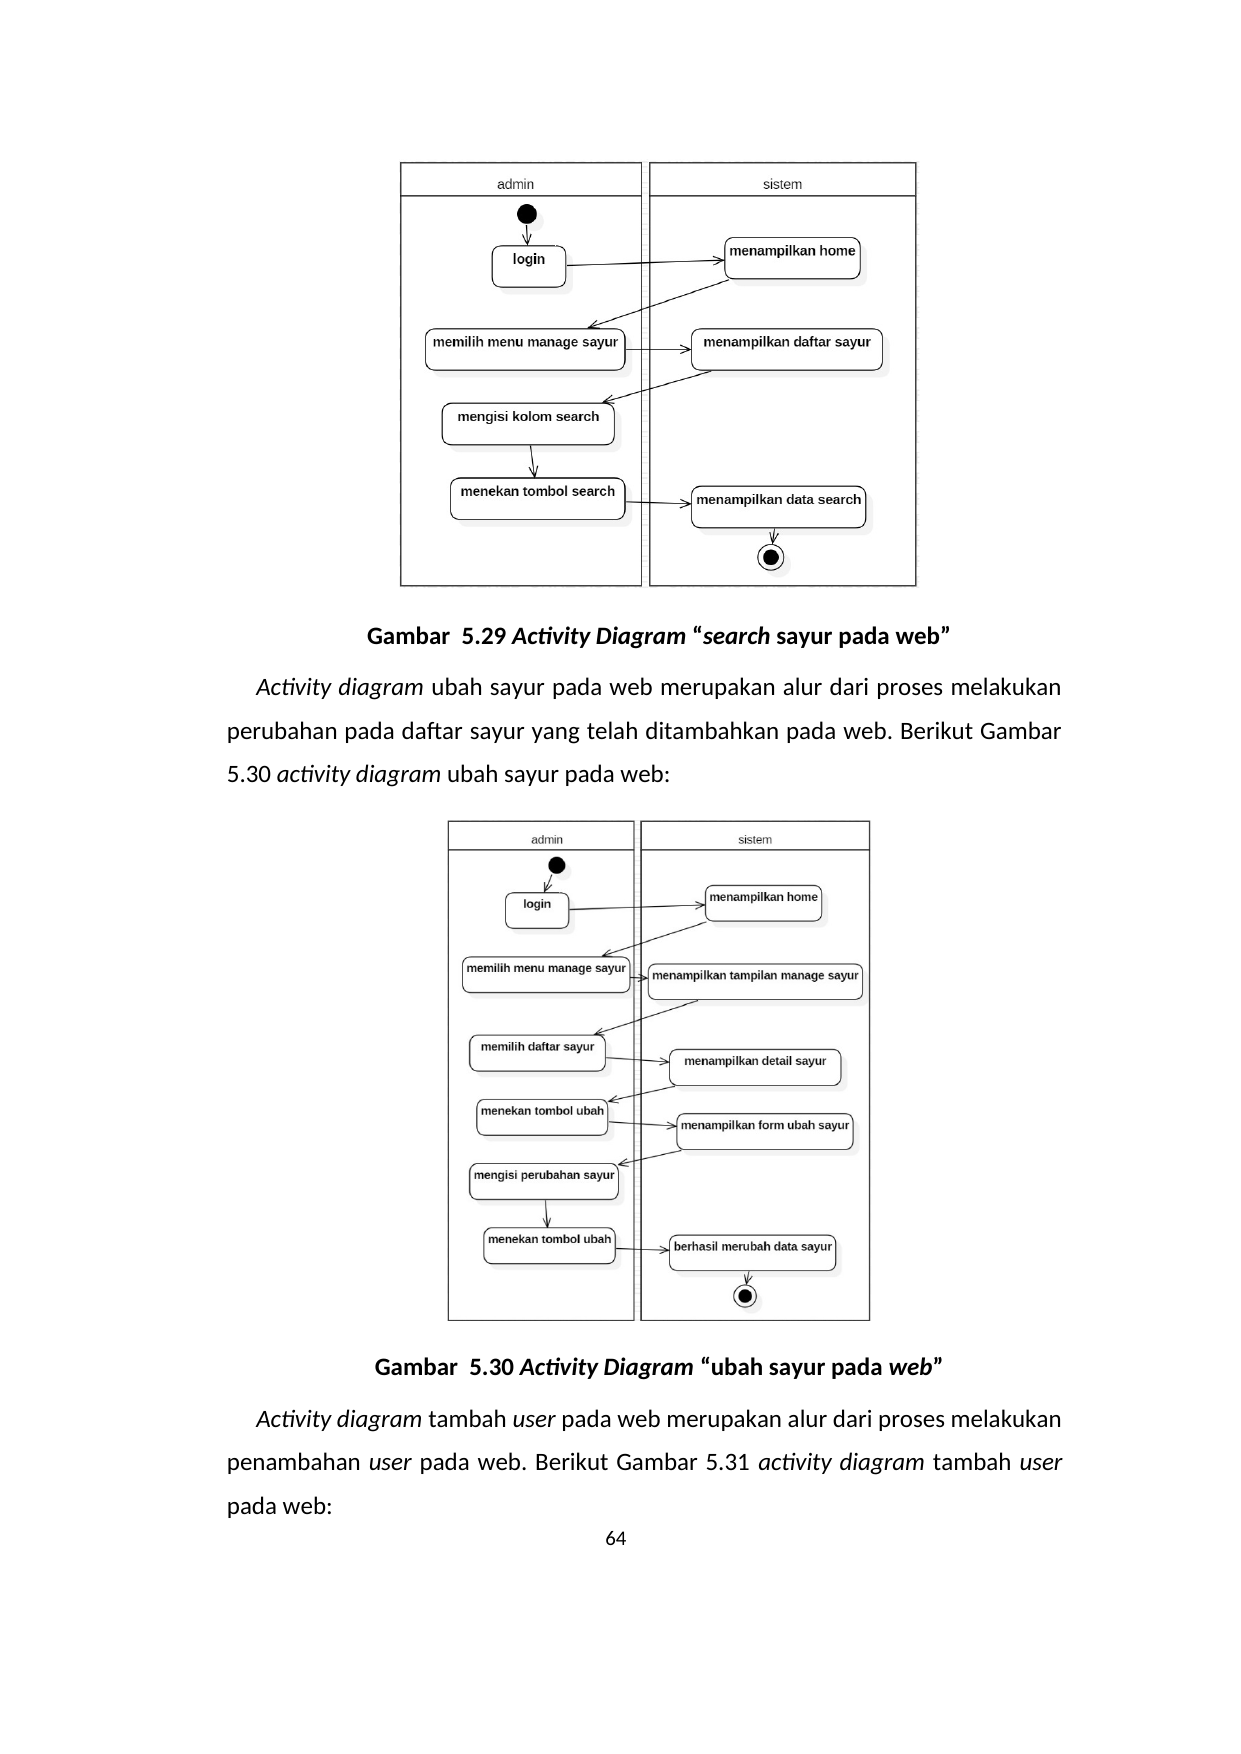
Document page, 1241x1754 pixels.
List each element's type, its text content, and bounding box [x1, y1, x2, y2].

subtitle Gambar 5.30 Activity Diagram “ubah sayur pada web” [226, 1351, 1092, 1382]
text Activity diagram ubah sayur pada web merupakan alur dari proses melakukan perubahan pada daftar sayur yang telah ditambahkan pada web. Berikut Gambar 5.30 activity diagram ubah sayur pada web: [227, 672, 1062, 789]
subtitle Gambar 5.29 Activity Diagram “search sayur pada web” [226, 620, 1092, 651]
picture [399, 159, 920, 590]
picture [447, 820, 872, 1321]
text Activity diagram tambah user pada web merupakan alur dari proses melakukan penambahan user pada web. Berikut Gambar 5.31 activity diagram tambah user pada web: [227, 1403, 1062, 1521]
